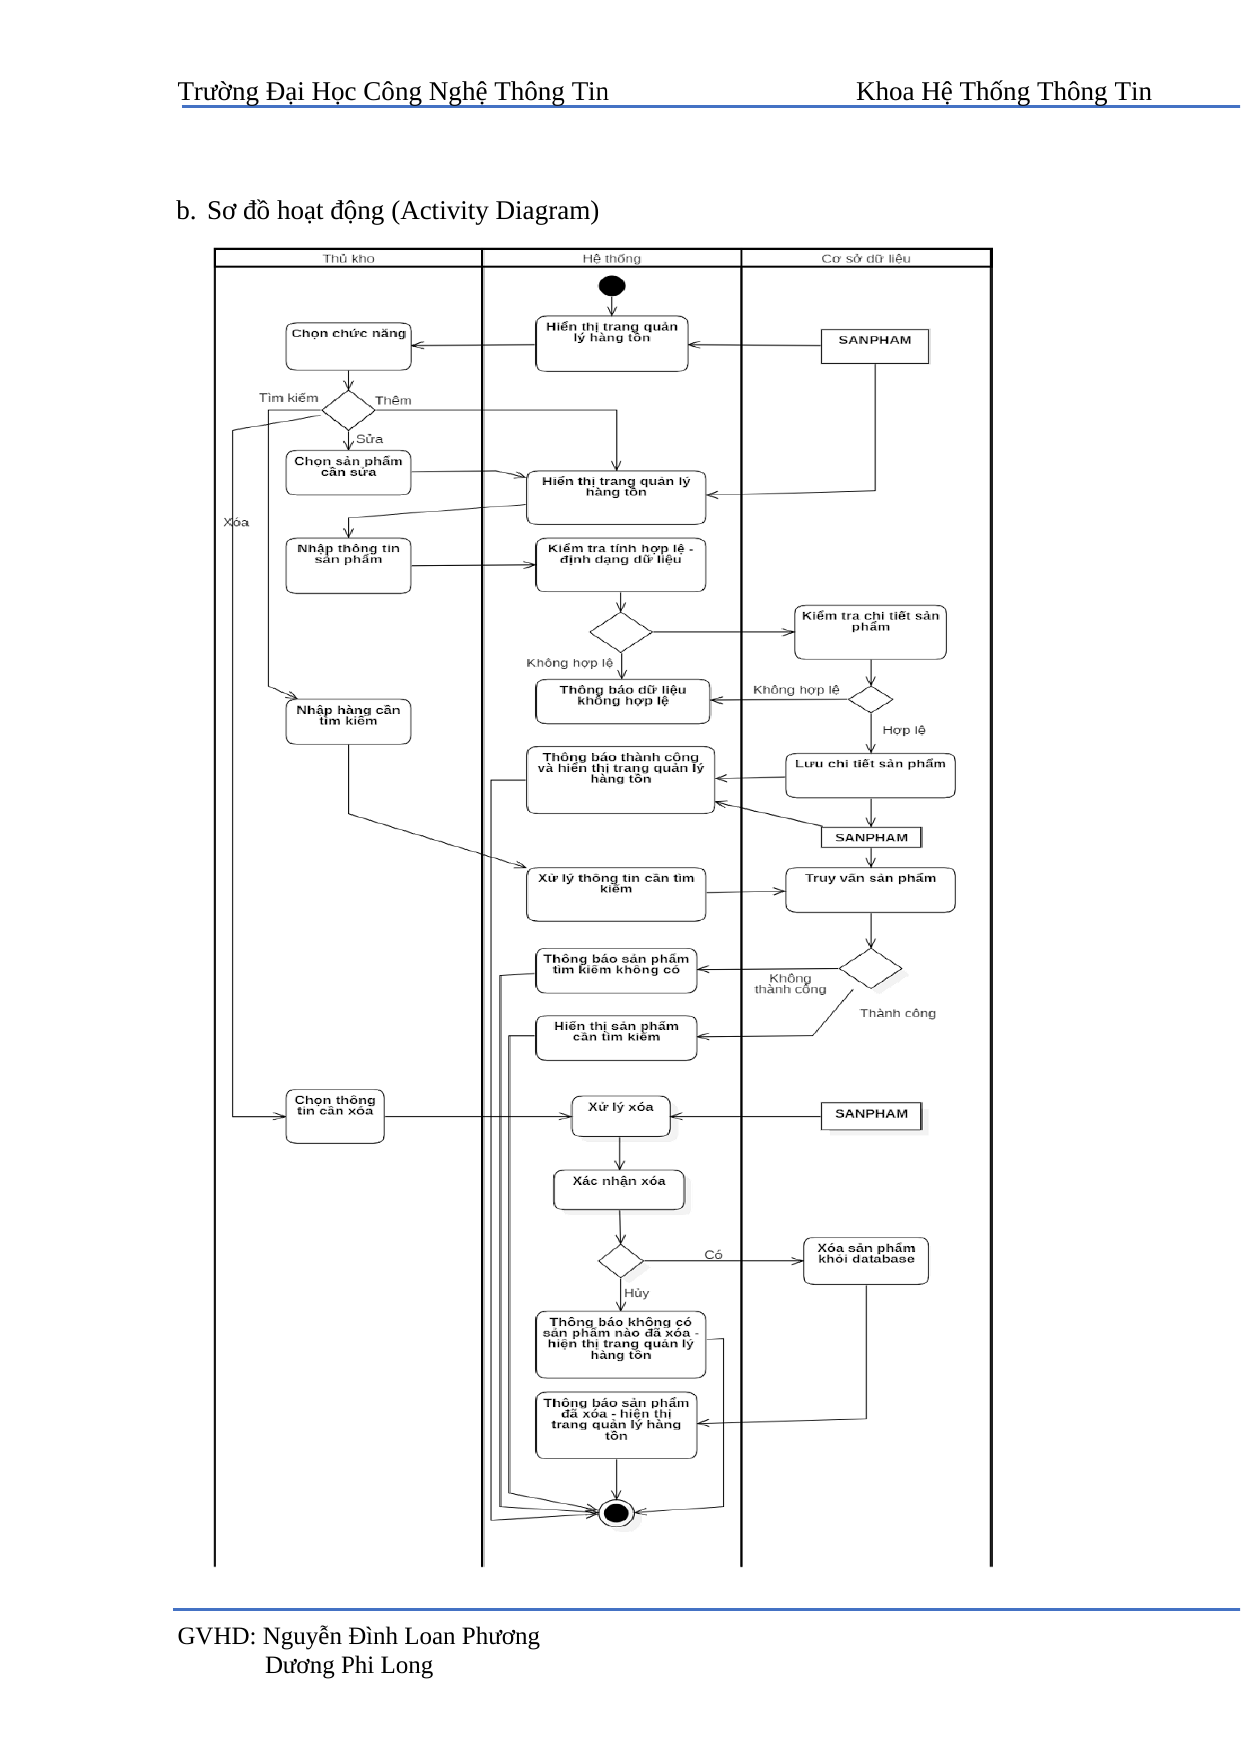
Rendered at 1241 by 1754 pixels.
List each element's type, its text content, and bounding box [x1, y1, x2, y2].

list Sơ đồ hoạt động (Activity Diagram) [176, 194, 1063, 226]
picture [204, 241, 1036, 1600]
